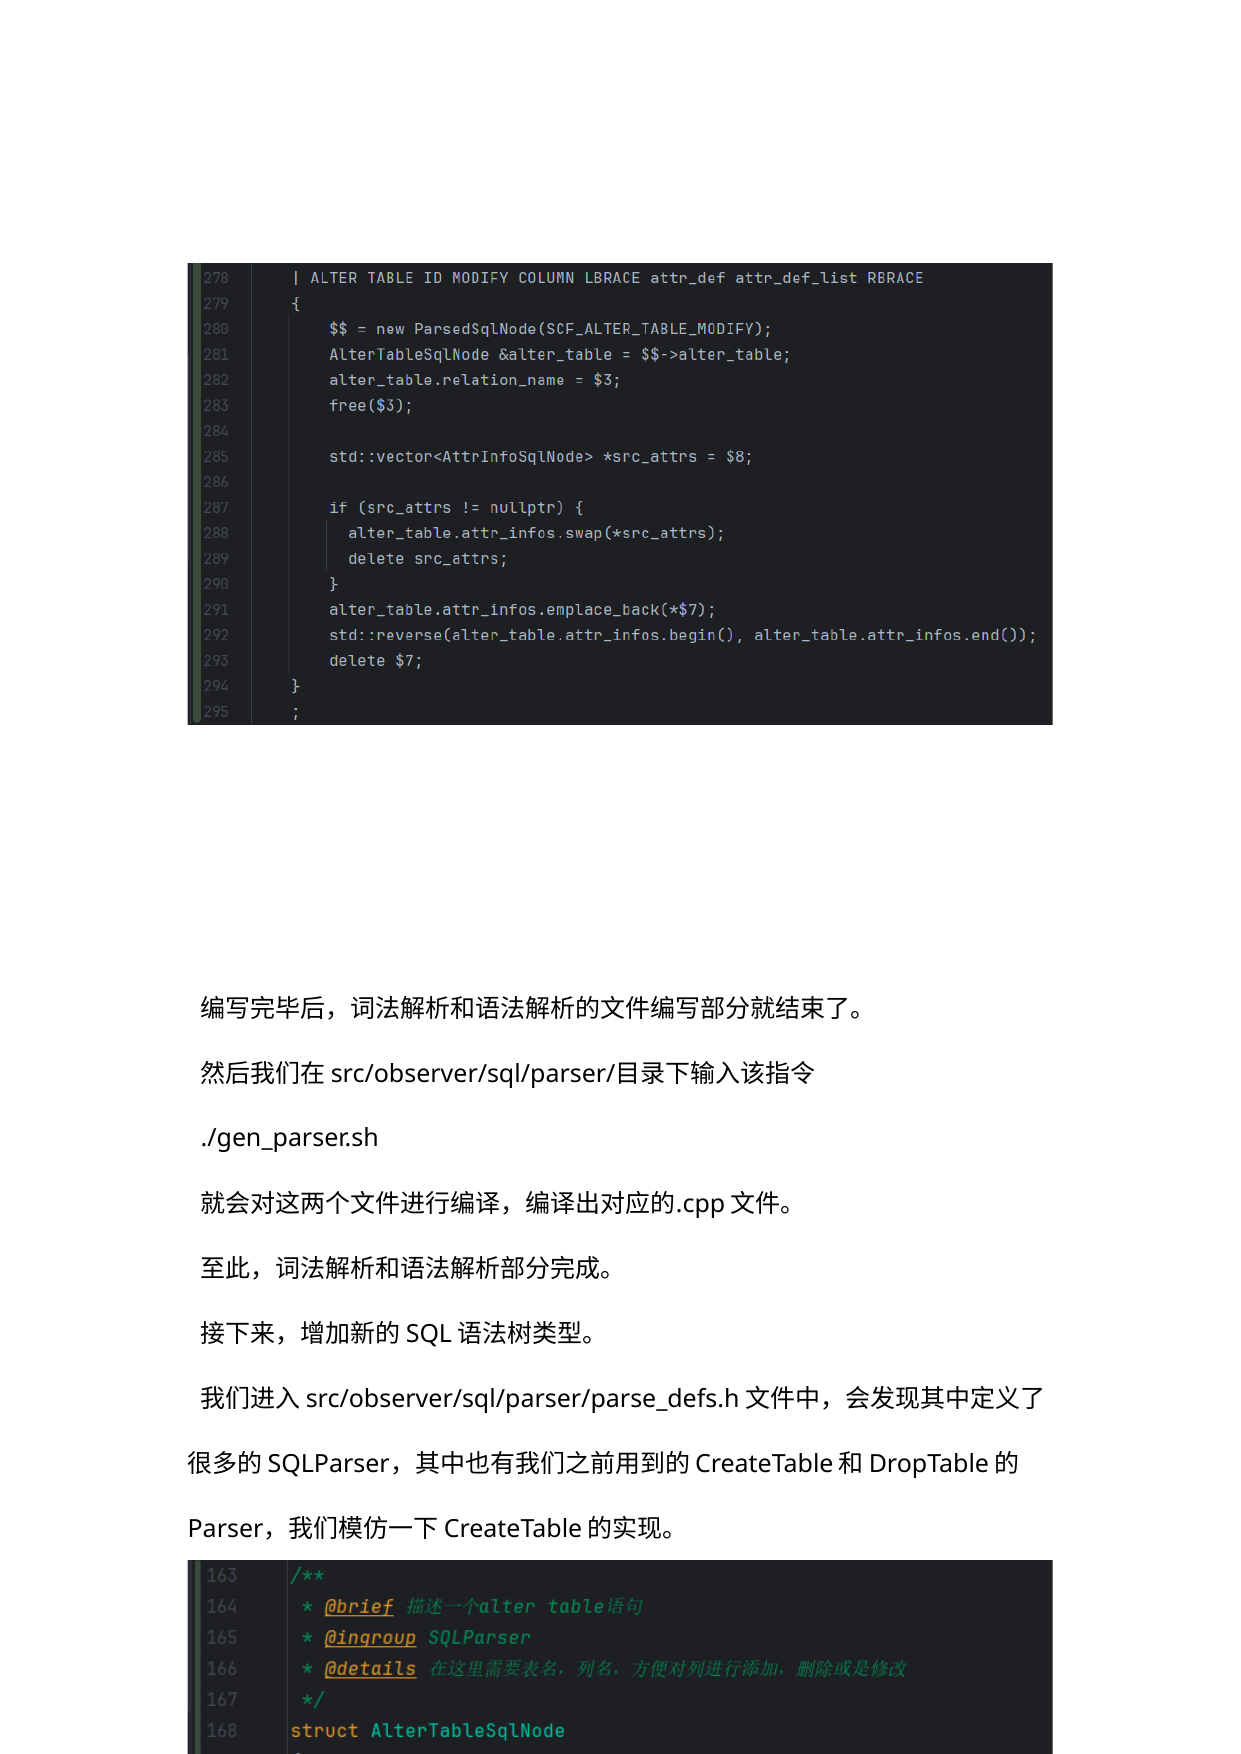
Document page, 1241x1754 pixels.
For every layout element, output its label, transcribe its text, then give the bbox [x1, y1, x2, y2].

text 接下来，增加新的SQL语法树类型。 [187, 1299, 1053, 1364]
text 我们进入src/observer/sql/parser/parse_defs.h文件中，会发现其中定义了很多的SQLParser，其中也有我们之前用到的CreateTable和DropTable的Parser，我们模仿一下CreateTable的实现。 [187, 1364, 1053, 1559]
text 至此，词法解析和语法解析部分完成。 [187, 1234, 1053, 1299]
picture [187, 263, 1053, 725]
text 然后我们在src/observer/sql/parser/目录下输入该指令 ./gen_parser.sh [187, 1039, 1053, 1169]
text 就会对这两个文件进行编译，编译出对应的.cpp文件。 [187, 1169, 1053, 1234]
picture [187, 1560, 1053, 1754]
text 编写完毕后，词法解析和语法解析的文件编写部分就结束了。 [187, 974, 1053, 1039]
